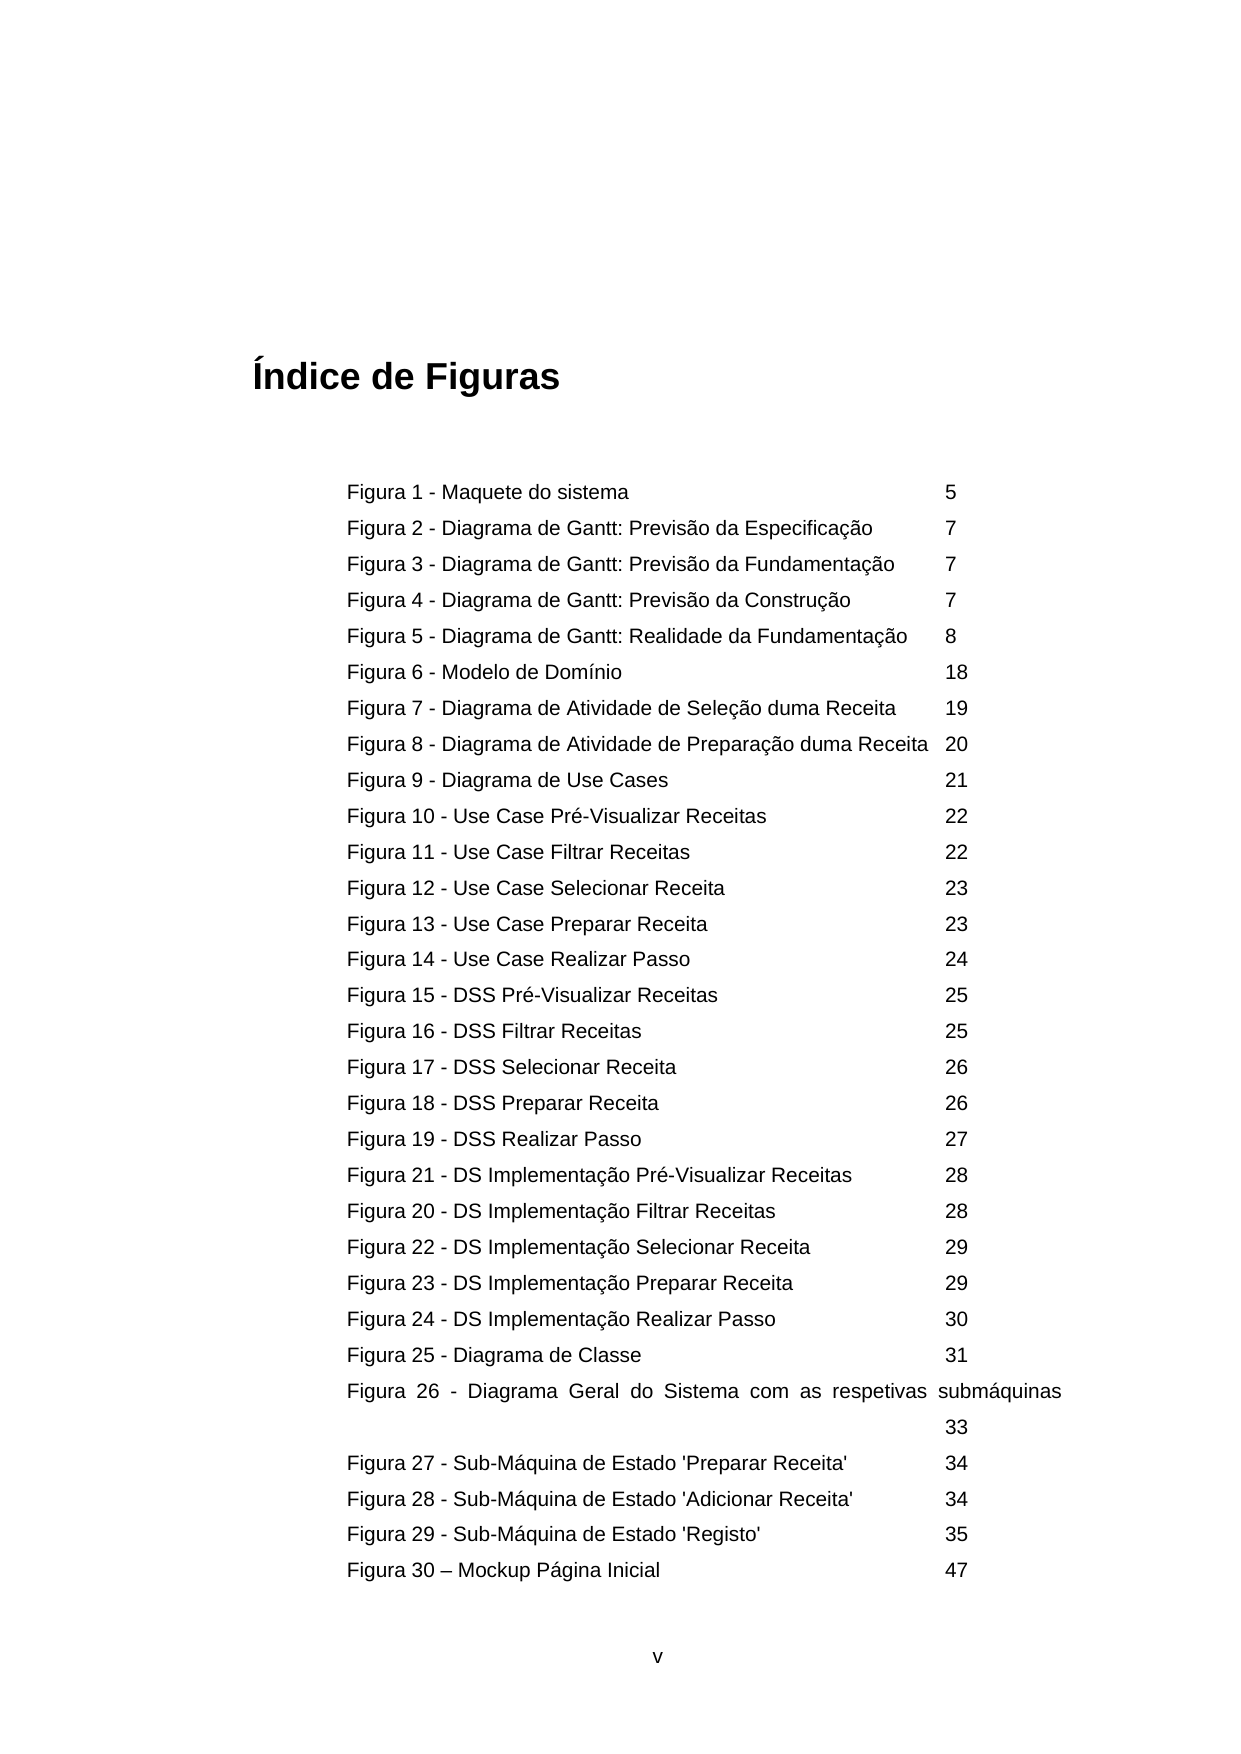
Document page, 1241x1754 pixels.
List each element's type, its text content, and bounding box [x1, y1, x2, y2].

text Figura 30 – Mockup Página Inicial 47 [272, 1558, 1063, 1582]
text Figura 15 - DSS Pré-Visualizar Receitas 25 [272, 983, 1063, 1007]
text Figura 2 - Diagrama de Gantt: Previsão da Especificação 7 [272, 516, 1063, 540]
text Figura 5 - Diagrama de Gantt: Realidade da Fundamentação 8 [272, 624, 1063, 648]
text Figura 16 - DSS Filtrar Receitas 25 [272, 1019, 1063, 1043]
text Figura 10 - Use Case Pré-Visualizar Receitas 22 [272, 803, 1063, 827]
text Figura 24 - DS Implementação Realizar Passo 30 [272, 1307, 1063, 1331]
subtitle Índice de Figuras [177, 354, 1063, 398]
text Figura 27 - Sub-Máquina de Estado 'Preparar Receita' 34 [272, 1450, 1063, 1474]
text Figura 22 - DS Implementação Selecionar Receita 29 [272, 1235, 1063, 1259]
text Figura 17 - DSS Selecionar Receita 26 [272, 1055, 1063, 1079]
text Figura 18 - DSS Preparar Receita 26 [272, 1091, 1063, 1115]
text Figura 14 - Use Case Realizar Passo 24 [272, 947, 1063, 971]
text Figura 29 - Sub-Máquina de Estado 'Registo' 35 [272, 1522, 1063, 1546]
text Figura 4 - Diagrama de Gantt: Previsão da Construção 7 [272, 588, 1063, 612]
text Figura 28 - Sub-Máquina de Estado 'Adicionar Receita' 34 [272, 1486, 1063, 1510]
text Figura 26 - Diagrama Geral do Sistema com as respetivas submáquinas 33 [272, 1378, 1063, 1438]
text Figura 6 - Modelo de Domínio 18 [272, 660, 1063, 684]
text Figura 23 - DS Implementação Preparar Receita 29 [272, 1271, 1063, 1295]
text Figura 13 - Use Case Preparar Receita 23 [272, 911, 1063, 935]
text Figura 11 - Use Case Filtrar Receitas 22 [272, 839, 1063, 863]
text Figura 19 - DSS Realizar Passo 27 [272, 1127, 1063, 1151]
text Figura 8 - Diagrama de Atividade de Preparação duma Receita 20 [272, 732, 1063, 756]
text Figura 25 - Diagrama de Classe 31 [272, 1343, 1063, 1367]
text Figura 12 - Use Case Selecionar Receita 23 [272, 875, 1063, 899]
text Figura 20 - DS Implementação Filtrar Receitas 28 [272, 1199, 1063, 1223]
text Figura 1 - Maquete do sistema 5 [272, 480, 1063, 504]
text Figura 3 - Diagrama de Gantt: Previsão da Fundamentação 7 [272, 552, 1063, 576]
text Figura 7 - Diagrama de Atividade de Seleção duma Receita 19 [272, 696, 1063, 720]
text Figura 21 - DS Implementação Pré-Visualizar Receitas 28 [272, 1163, 1063, 1187]
text Figura 9 - Diagrama de Use Cases 21 [272, 768, 1063, 792]
